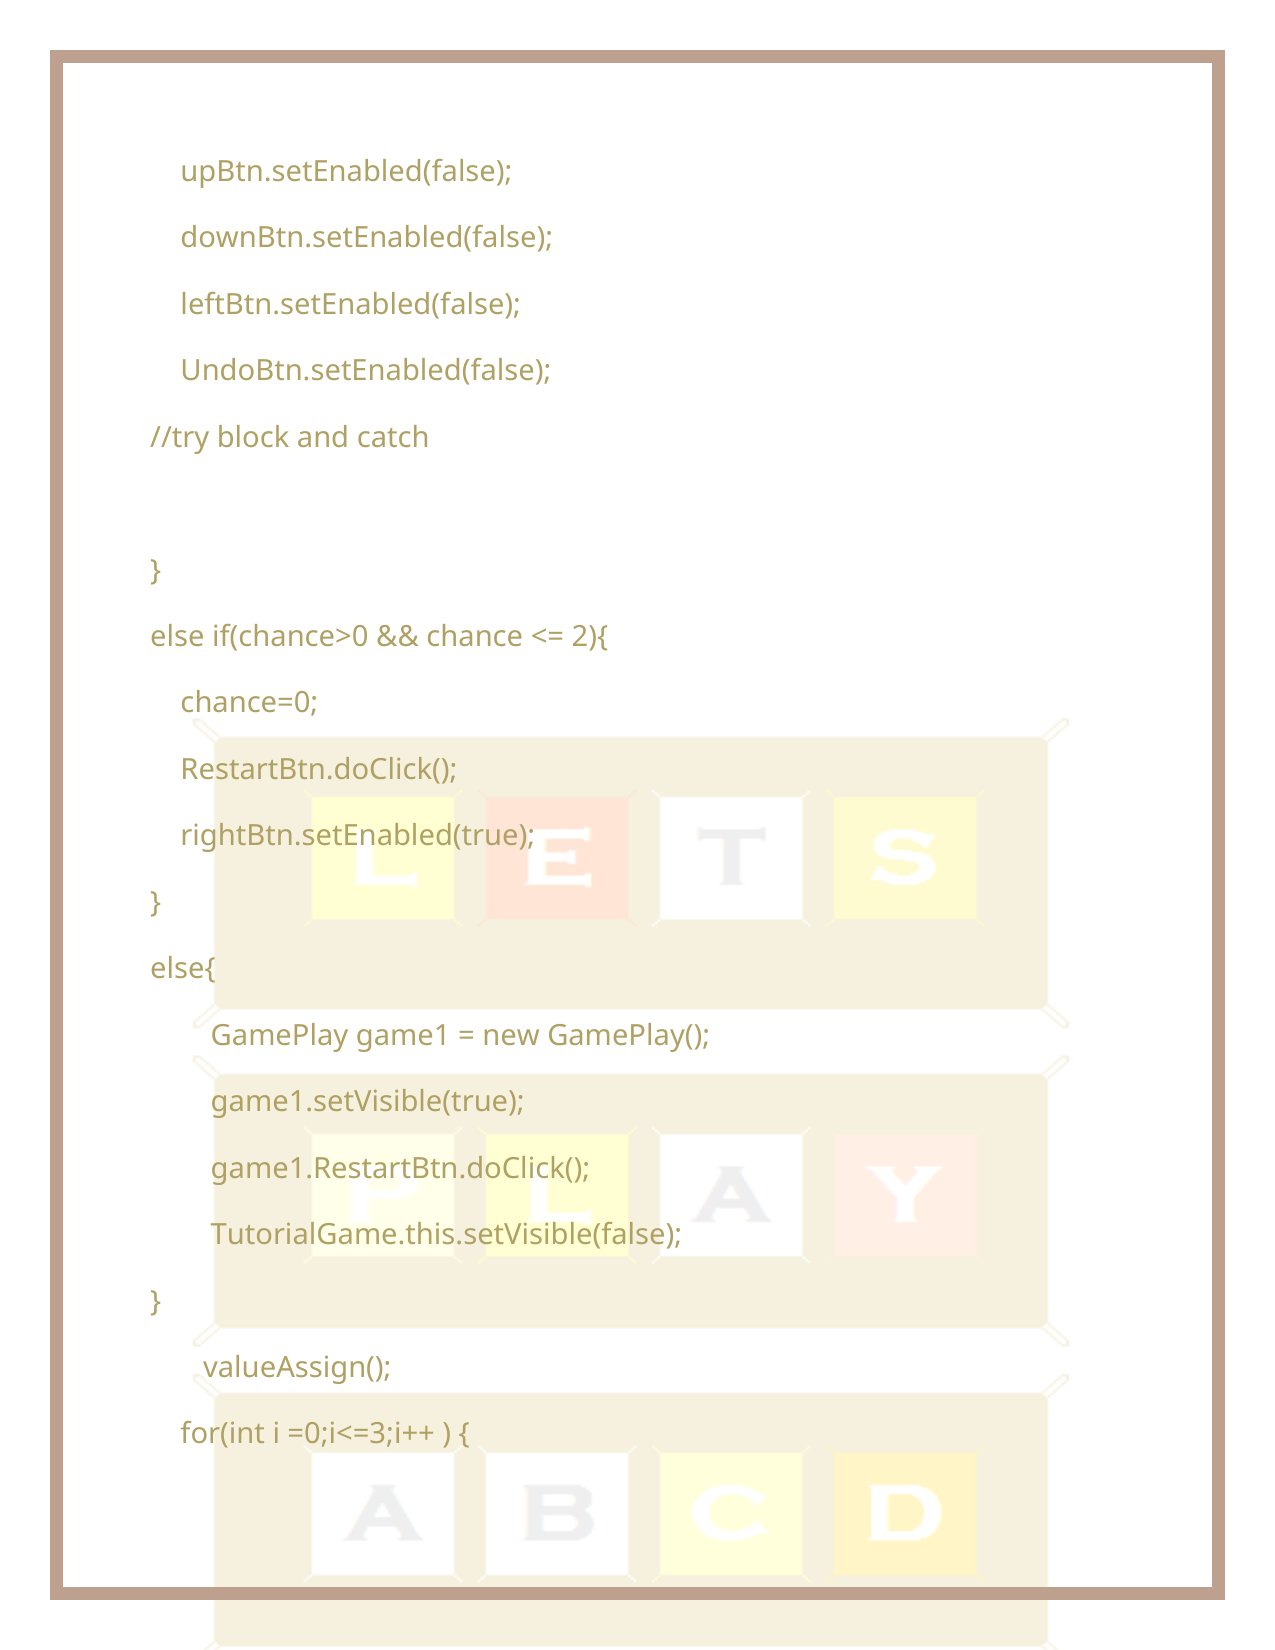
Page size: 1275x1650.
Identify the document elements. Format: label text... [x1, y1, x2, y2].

text leftBtn.setEnabled(false); [150, 283, 1125, 323]
text else{ [150, 947, 1125, 987]
text RestartBtn.doClick(); [150, 748, 1125, 788]
text chance=0; [150, 682, 1125, 721]
text else if(chance>0 && chance <= 2){ [150, 615, 1125, 655]
text upBtn.setEnabled(false); [150, 150, 1125, 190]
text UndoBtn.setEnabled(false); [150, 349, 1125, 389]
text rightBtn.setEnabled(true); [150, 814, 1125, 854]
text GamePlay game1 = new GamePlay(); [150, 1014, 1125, 1054]
text } [150, 1280, 1125, 1319]
text game1.setVisible(true); [150, 1080, 1125, 1120]
text } [150, 881, 1125, 921]
text game1.RestartBtn.doClick(); [150, 1147, 1125, 1187]
text TutorialGame.this.setVisible(false); [150, 1213, 1125, 1253]
text } [150, 549, 1125, 588]
text valueAssign(); [150, 1346, 1125, 1386]
text for(int i =0;i<=3;i++ ) { [150, 1413, 1125, 1452]
text //try block and catch [150, 416, 1125, 456]
text downBtn.setEnabled(false); [150, 216, 1125, 256]
